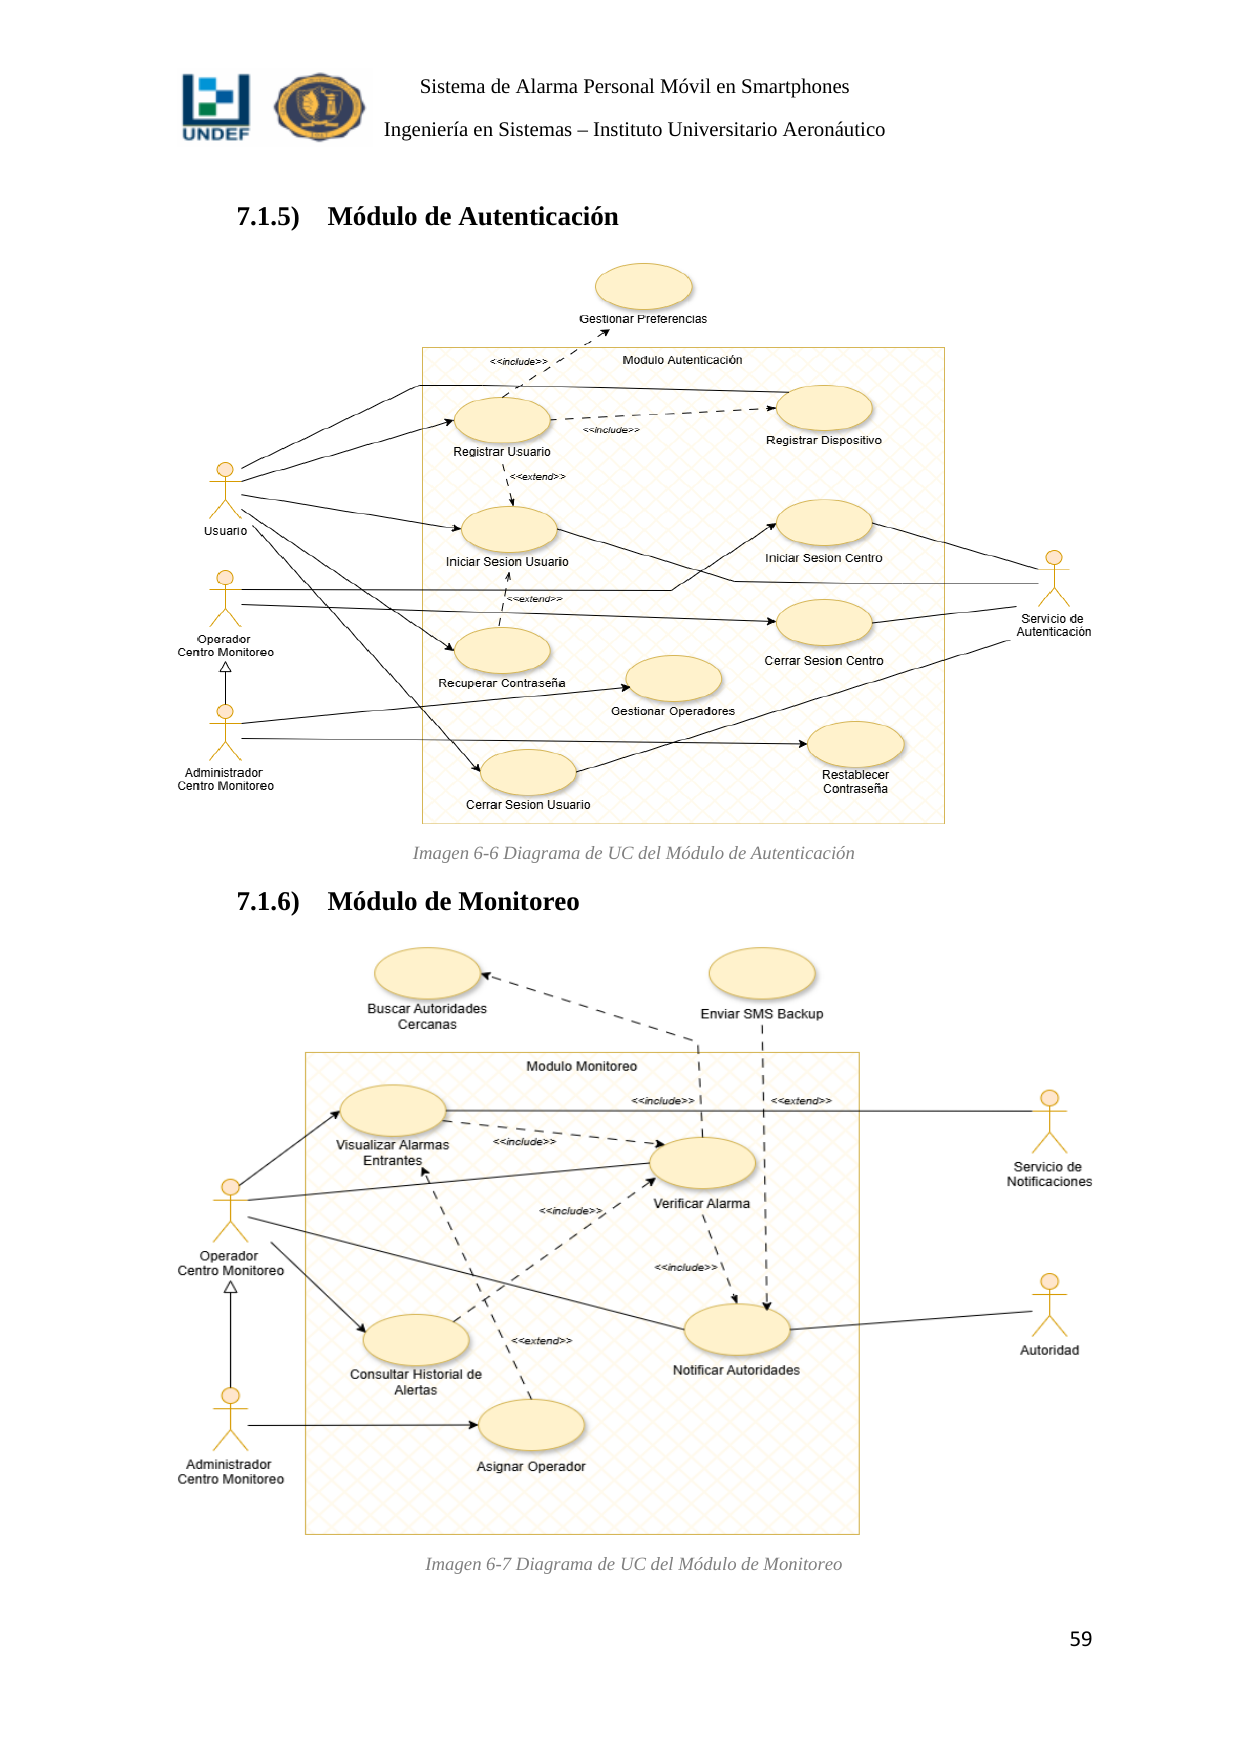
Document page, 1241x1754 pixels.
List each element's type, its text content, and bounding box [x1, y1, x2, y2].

subtitle Módulo de Monitoreo [236, 885, 1092, 916]
text Imagen 6-7 Diagrama de UC del Módulo de Monitoreo [177, 1553, 1092, 1575]
text Imagen 6-6 Diagrama de UC del Módulo de Autenticación [177, 842, 1092, 864]
picture [177, 943, 1093, 1535]
subtitle Módulo de Autenticación [236, 200, 1092, 231]
picture [177, 68, 373, 147]
picture [177, 259, 1093, 824]
